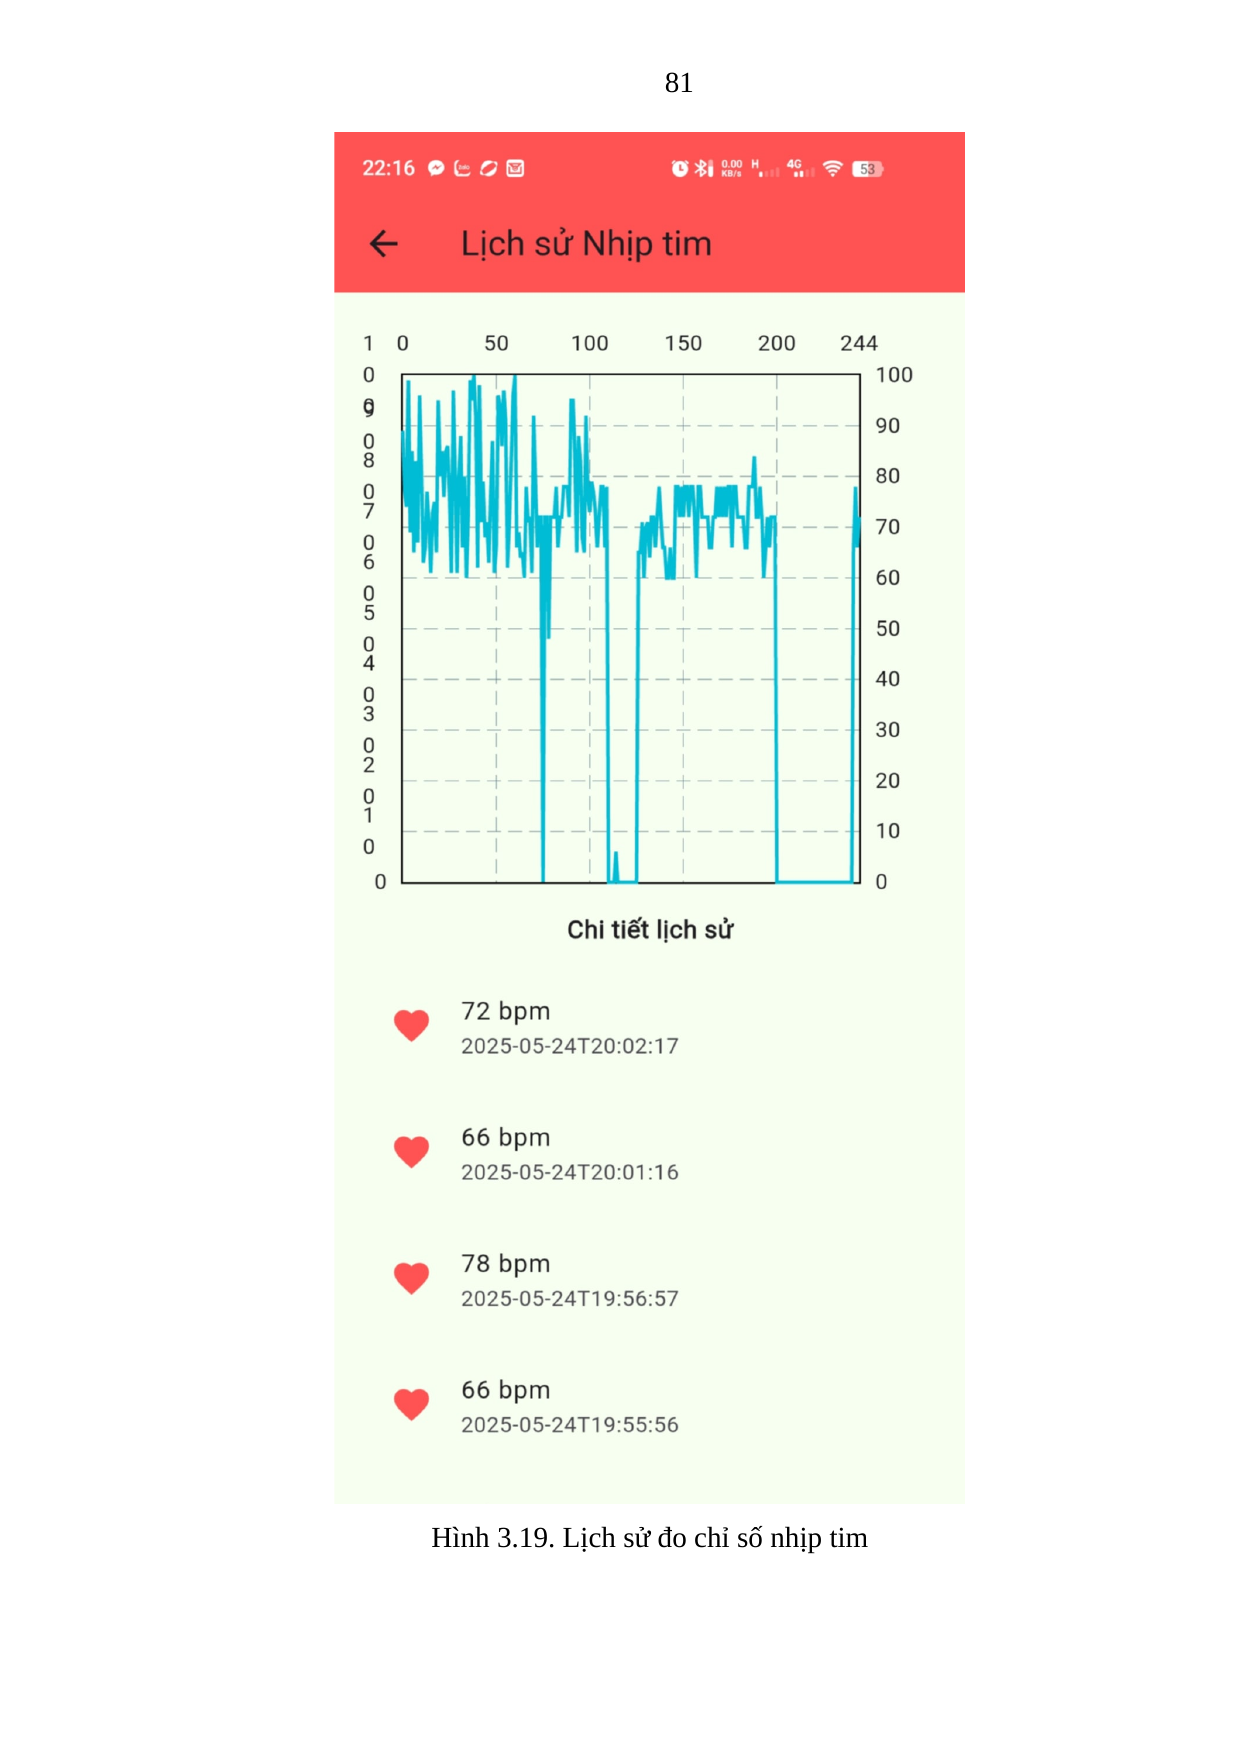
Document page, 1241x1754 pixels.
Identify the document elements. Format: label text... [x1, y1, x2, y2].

picture [334, 132, 965, 1504]
text Lịch sử đo chỉ số nhịp tim [177, 1520, 1122, 1554]
